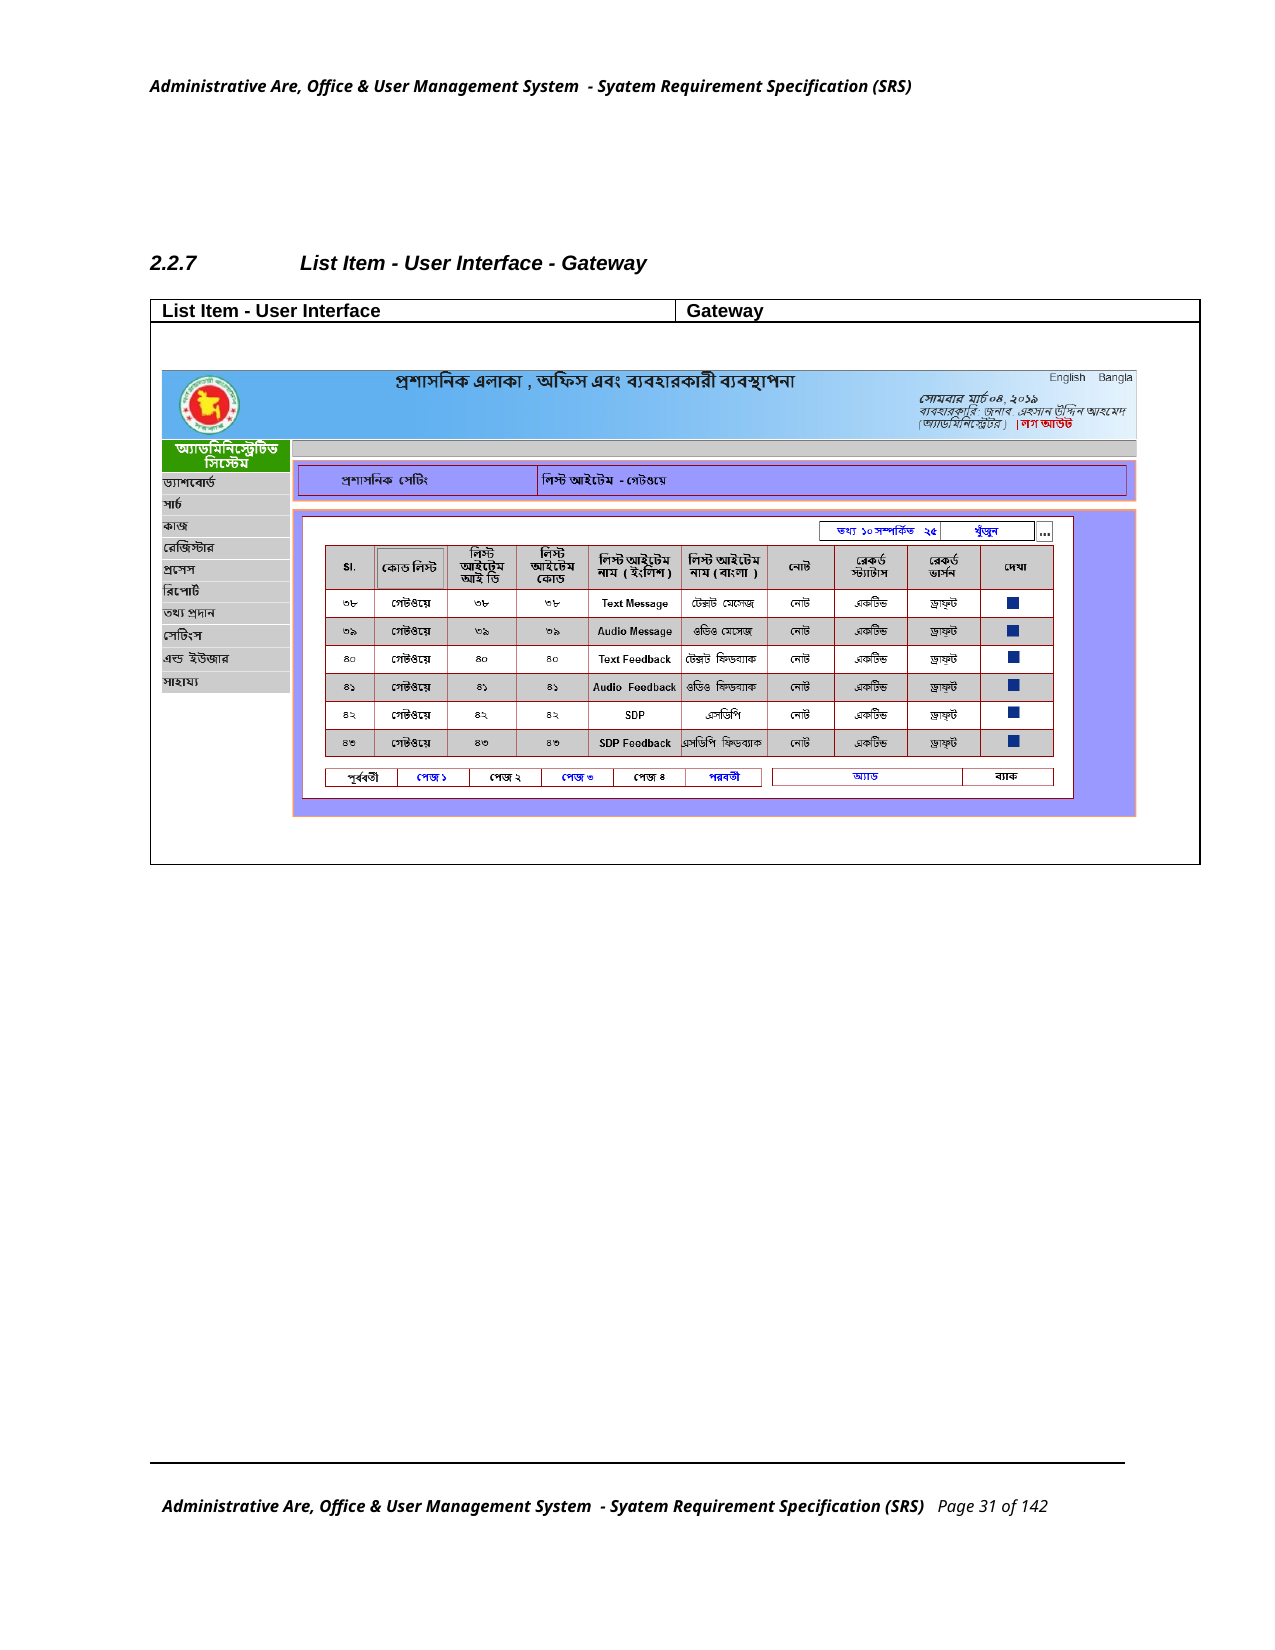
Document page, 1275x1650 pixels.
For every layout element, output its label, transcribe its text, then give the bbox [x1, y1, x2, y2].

table_cell [151, 323, 1199, 864]
picture [161, 370, 1137, 817]
table_header List Item - User Interface [151, 300, 675, 321]
table_header Gateway [676, 300, 1199, 321]
subtitle List Item - User Interface - Gateway [150, 250, 1125, 274]
